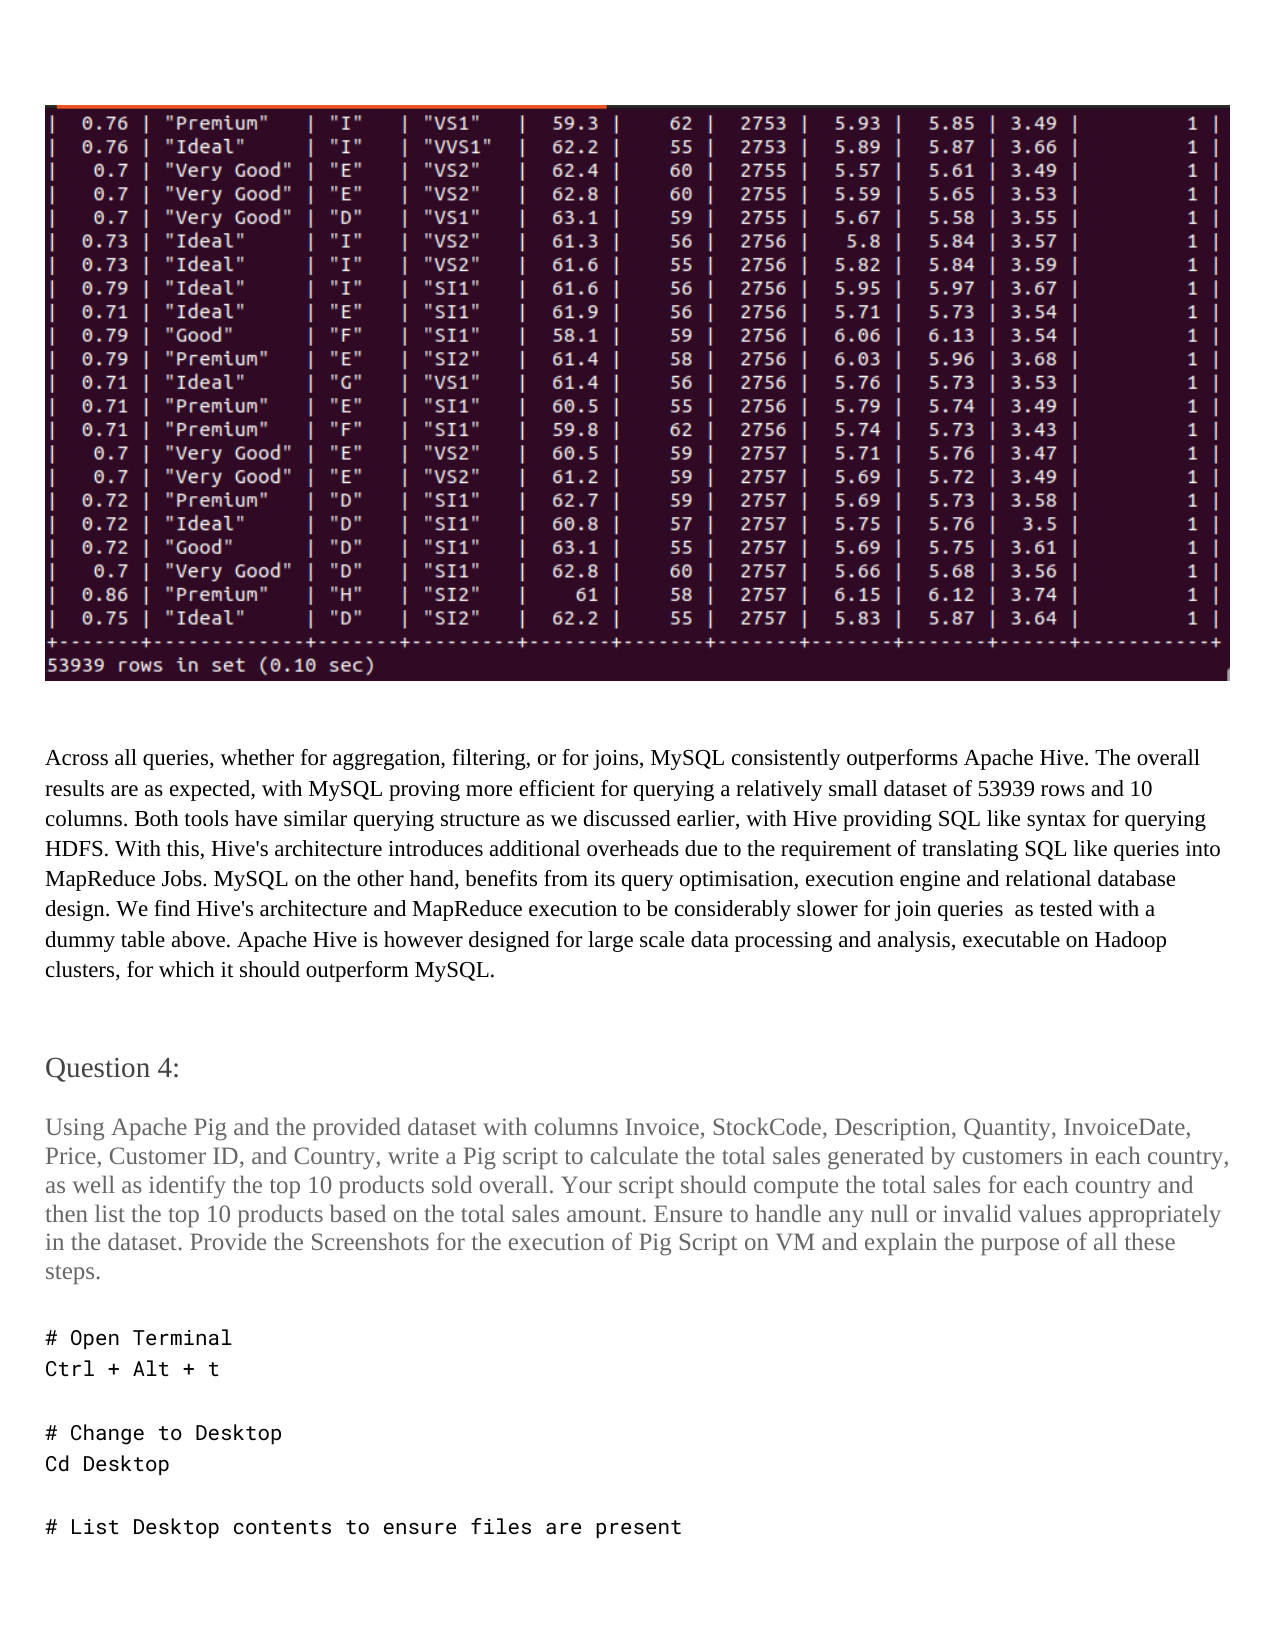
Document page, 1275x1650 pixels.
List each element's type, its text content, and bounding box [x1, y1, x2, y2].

text Ctrl + Alt + t [45, 1355, 1230, 1382]
text # Open Terminal [45, 1323, 1230, 1351]
text # Change to Desktop [45, 1418, 1230, 1446]
text Cd Desktop [45, 1450, 1230, 1477]
subtitle Using Apache Pig and the provided dataset with columns Invoice, StockCode, Description, Quantity, InvoiceDate, Price, Customer ID, and Country, write a Pig script to calculate the total sales generated by customers in each country, as well as identify the top 10 products sold overall. Your script should compute the total sales for each country and then list the top 10 products based on the total sales amount. Ensure to handle any null or invalid values appropriately in the dataset. Provide the Screenshots for the execution of Pig Script on VM and explain the purpose of all these steps. [45, 1112, 1230, 1285]
subtitle Question 4: [45, 1050, 1230, 1083]
text Across all queries, whether for aggregation, filtering, or for joins, MySQL consistently outperforms Apache Hive. The overall results are as expected, with MySQL proving more efficient for querying a relatively small dataset of 53939 rows and 10 columns. Both tools have similar querying structure as we discussed earlier, with Hive providing SQL like syntax for querying HDFS. With this, Hive's architecture introduces additional overheads due to the requirement of translating SQL like queries into MapReduce Jobs. MySQL on the other hand, benefits from its query optimisation, execution engine and relational database design. We find Hive's architecture and MapReduce execution to be considerably slower for join queries as tested with a dummy table above. Apache Hive is however designed for large scale data processing and analysis, executable on Hadoop clusters, for which it should outperform MySQL. [45, 744, 1230, 982]
picture [45, 105, 1230, 681]
text # List Desktop contents to ensure files are present [45, 1513, 1230, 1540]
